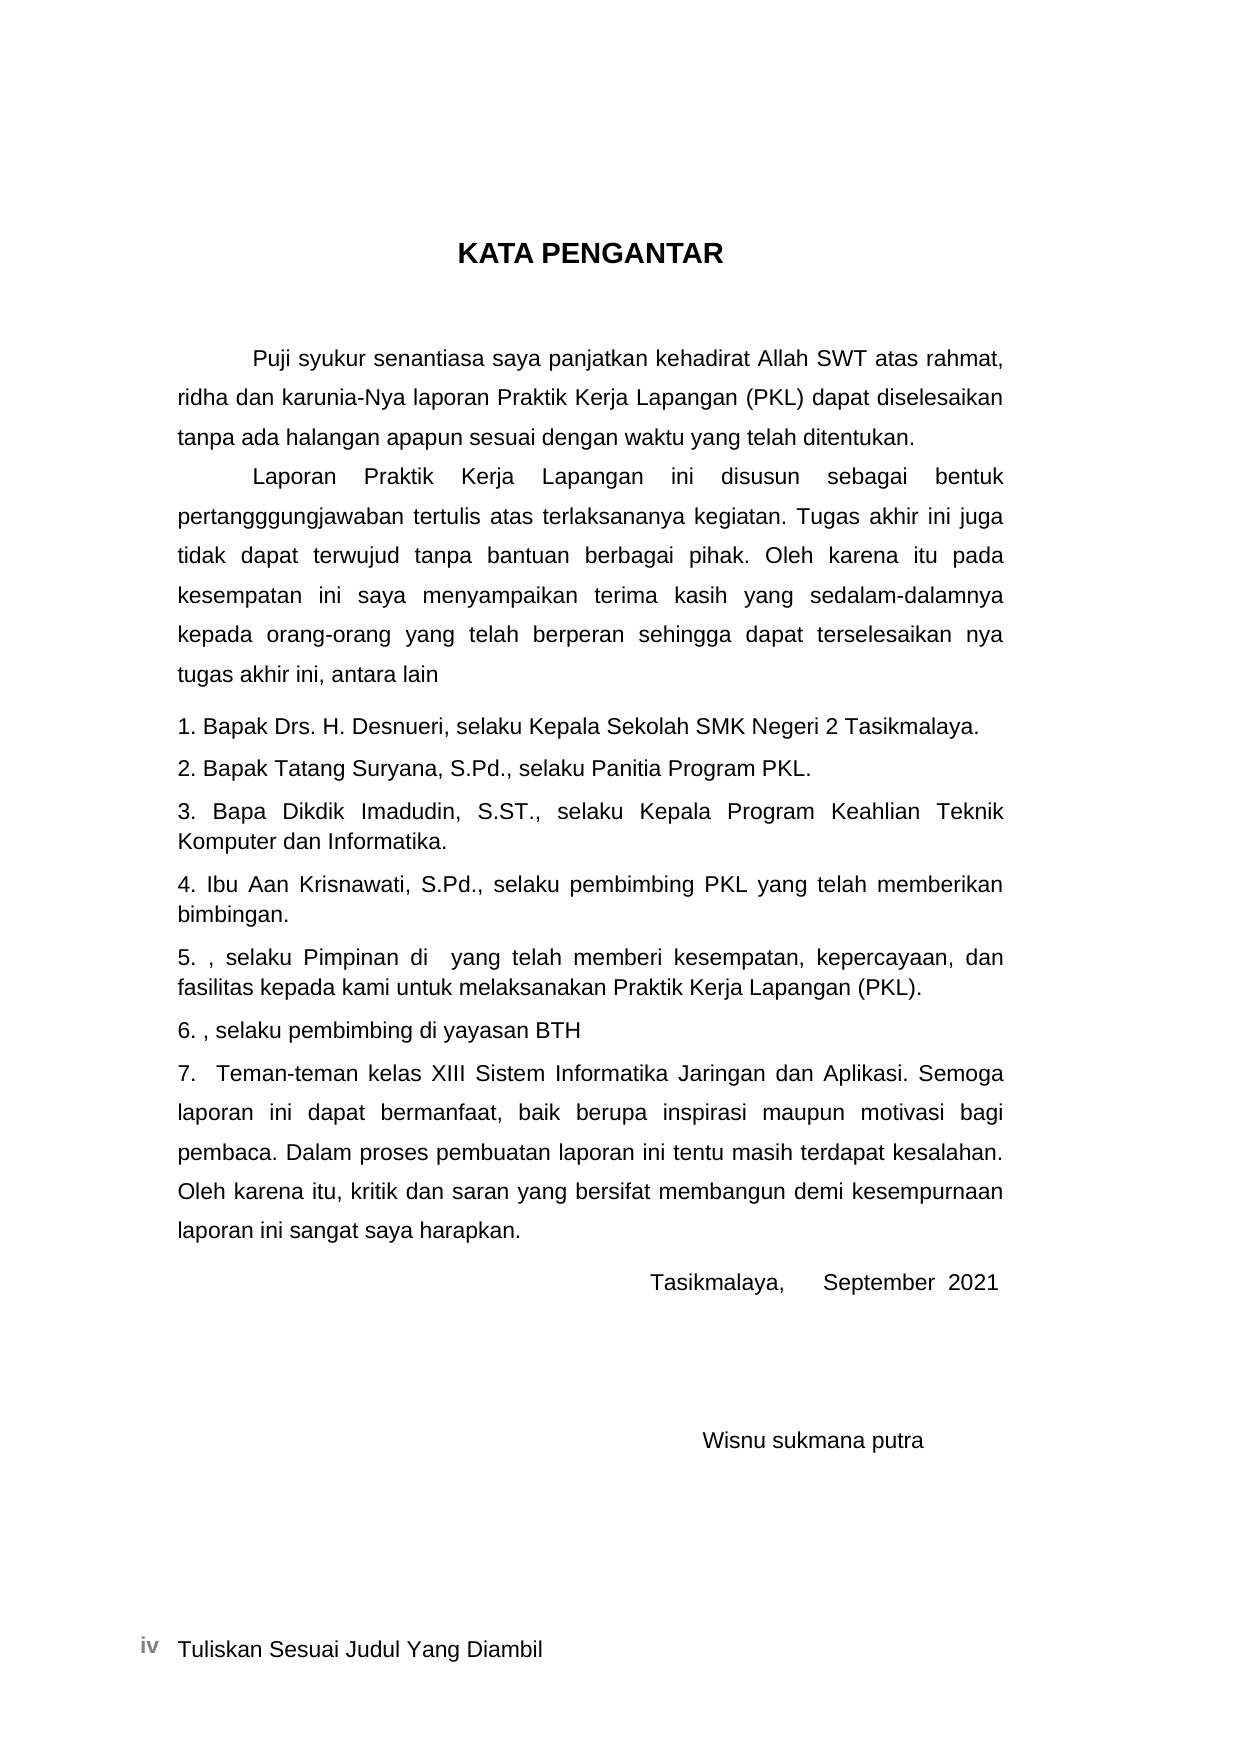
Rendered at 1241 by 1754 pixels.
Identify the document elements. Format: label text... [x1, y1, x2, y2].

text 4. Ibu Aan Krisnawati, S.Pd., selaku pembimbing PKL yang telah memberikan bimbingan. [177, 871, 1004, 927]
text 3. Bapa Dikdik Imadudin, S.ST., selaku Kepala Program Keahlian Teknik Komputer dan Informatika. [177, 798, 1004, 854]
text 2. Bapak Tatang Suryana, S.Pd., selaku Panitia Program PKL. [177, 755, 1004, 782]
text Laporan Praktik Kerja Lapangan ini disusun sebagai bentuk pertangggungjawaban tertulis atas terlaksananya kegiatan. Tugas akhir ini juga tidak dapat terwujud tanpa bantuan berbagai pihak. Oleh karena itu pada kesempatan ini saya menyampaikan terima kasih yang sedalam-dalamnya kepada orang-orang yang telah berperan sehingga dapat terselesaikan nya tugas akhir ini, antara lain [177, 463, 1004, 687]
text Puji syukur senantiasa saya panjatkan kehadirat Allah SWT atas rahmat, ridha dan karunia-Nya laporan Praktik Kerja Lapangan (PKL) dapat diselesaikan tanpa ada halangan apapun sesuai dengan waktu yang telah ditentukan. [177, 345, 1004, 450]
subtitle KATA PENGANTAR [177, 236, 1004, 270]
text 7. Teman-teman kelas XIII Sistem Informatika Jaringan dan Aplikasi. Semoga laporan ini dapat bermanfaat, baik berupa inspirasi maupun motivasi bagi pembaca. Dalam proses pembuatan laporan ini tentu masih terdapat kesalahan. Oleh karena itu, kritik dan saran yang bersifat membangun demi kesempurnaan laporan ini sangat saya harapkan. [177, 1059, 1004, 1244]
text 5. , selaku Pimpinan di yang telah memberi kesempatan, kepercayaan, dan fasilitas kepada kami untuk melaksanakan Praktik Kerja Lapangan (PKL). [177, 944, 1004, 1000]
text 1. Bapak Drs. H. Desnueri, selaku Kepala Sekolah SMK Negeri 2 Tasikmalaya. [177, 713, 1004, 739]
text Tasikmalaya, September 2021 [650, 1269, 1004, 1296]
text Wisnu sukmana putra [627, 1427, 1004, 1454]
text 6. , selaku pembimbing di yayasan BTH [177, 1017, 1004, 1043]
